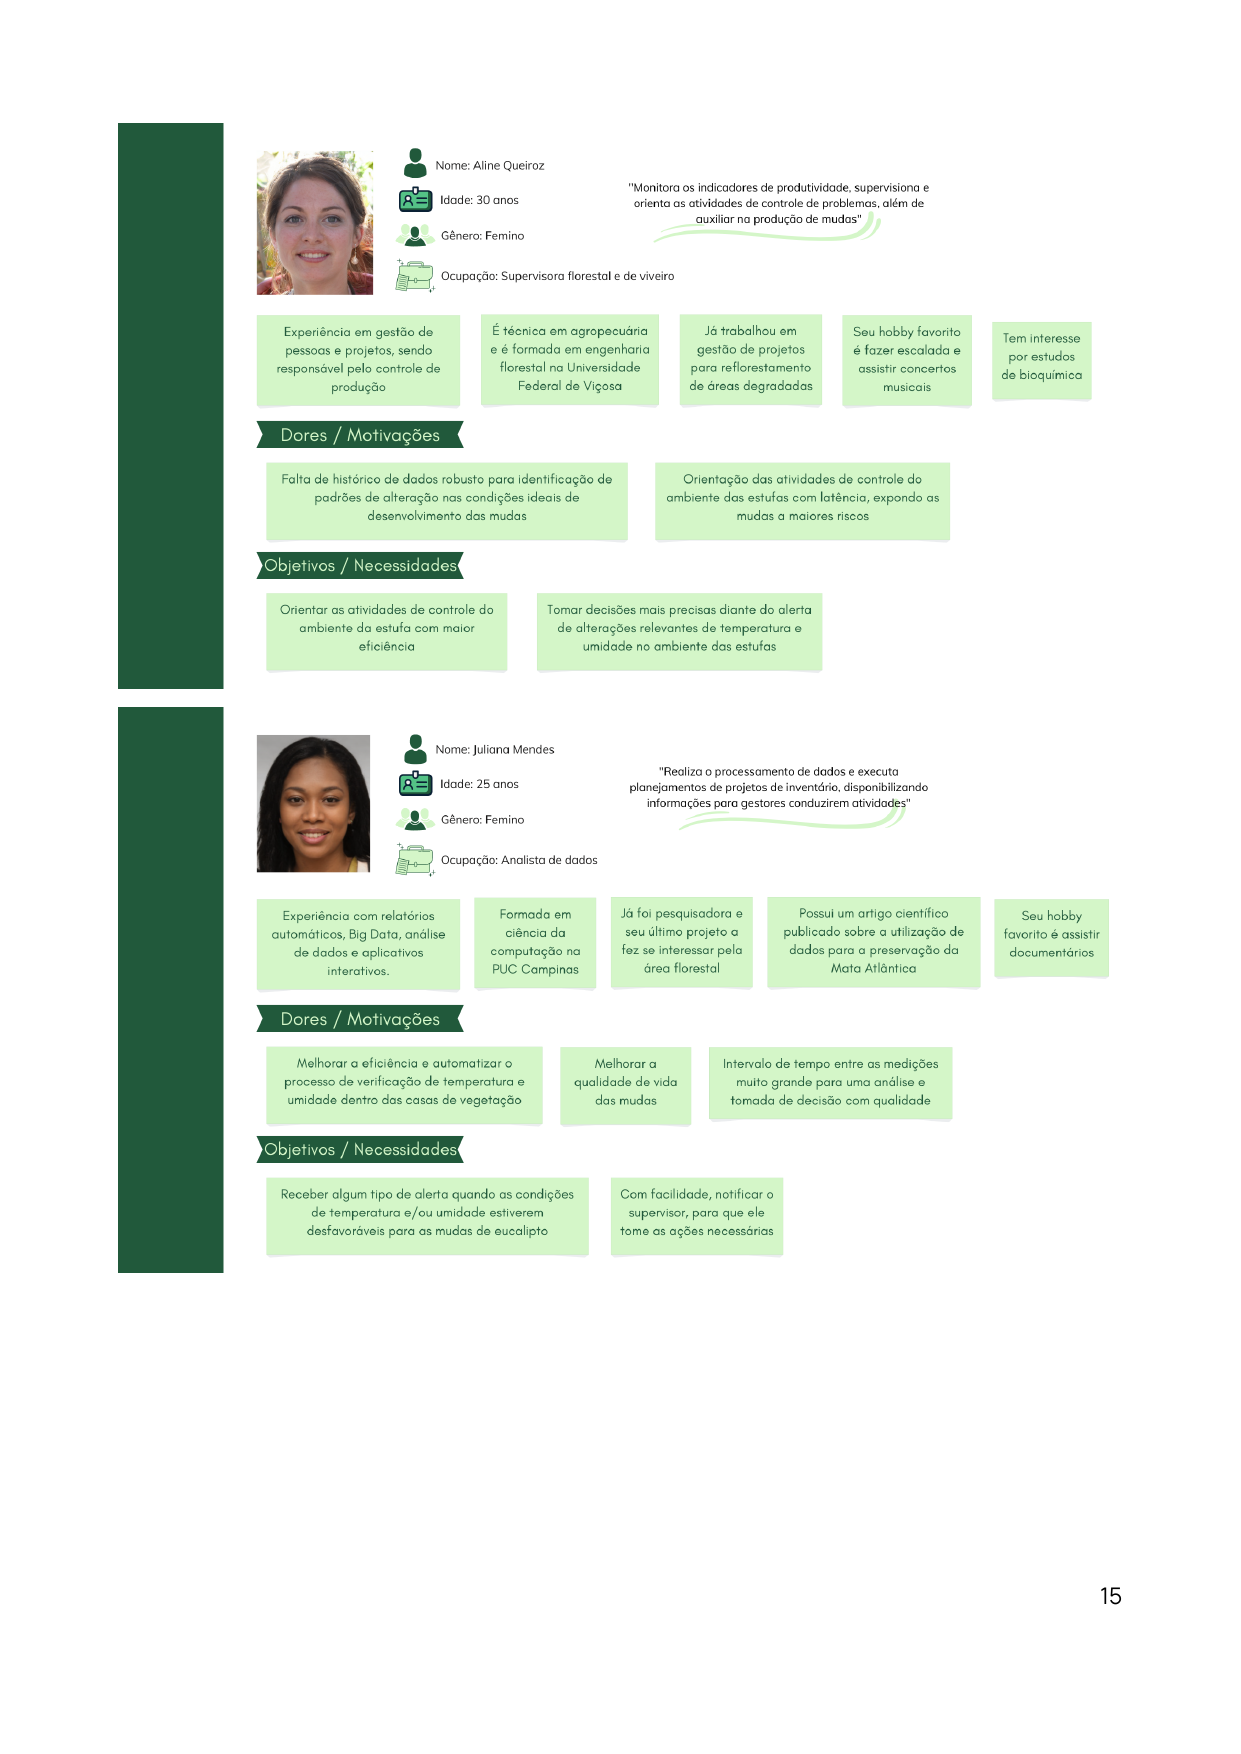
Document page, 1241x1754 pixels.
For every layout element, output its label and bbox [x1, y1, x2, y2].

picture [118, 707, 1123, 1273]
picture [118, 123, 1123, 689]
